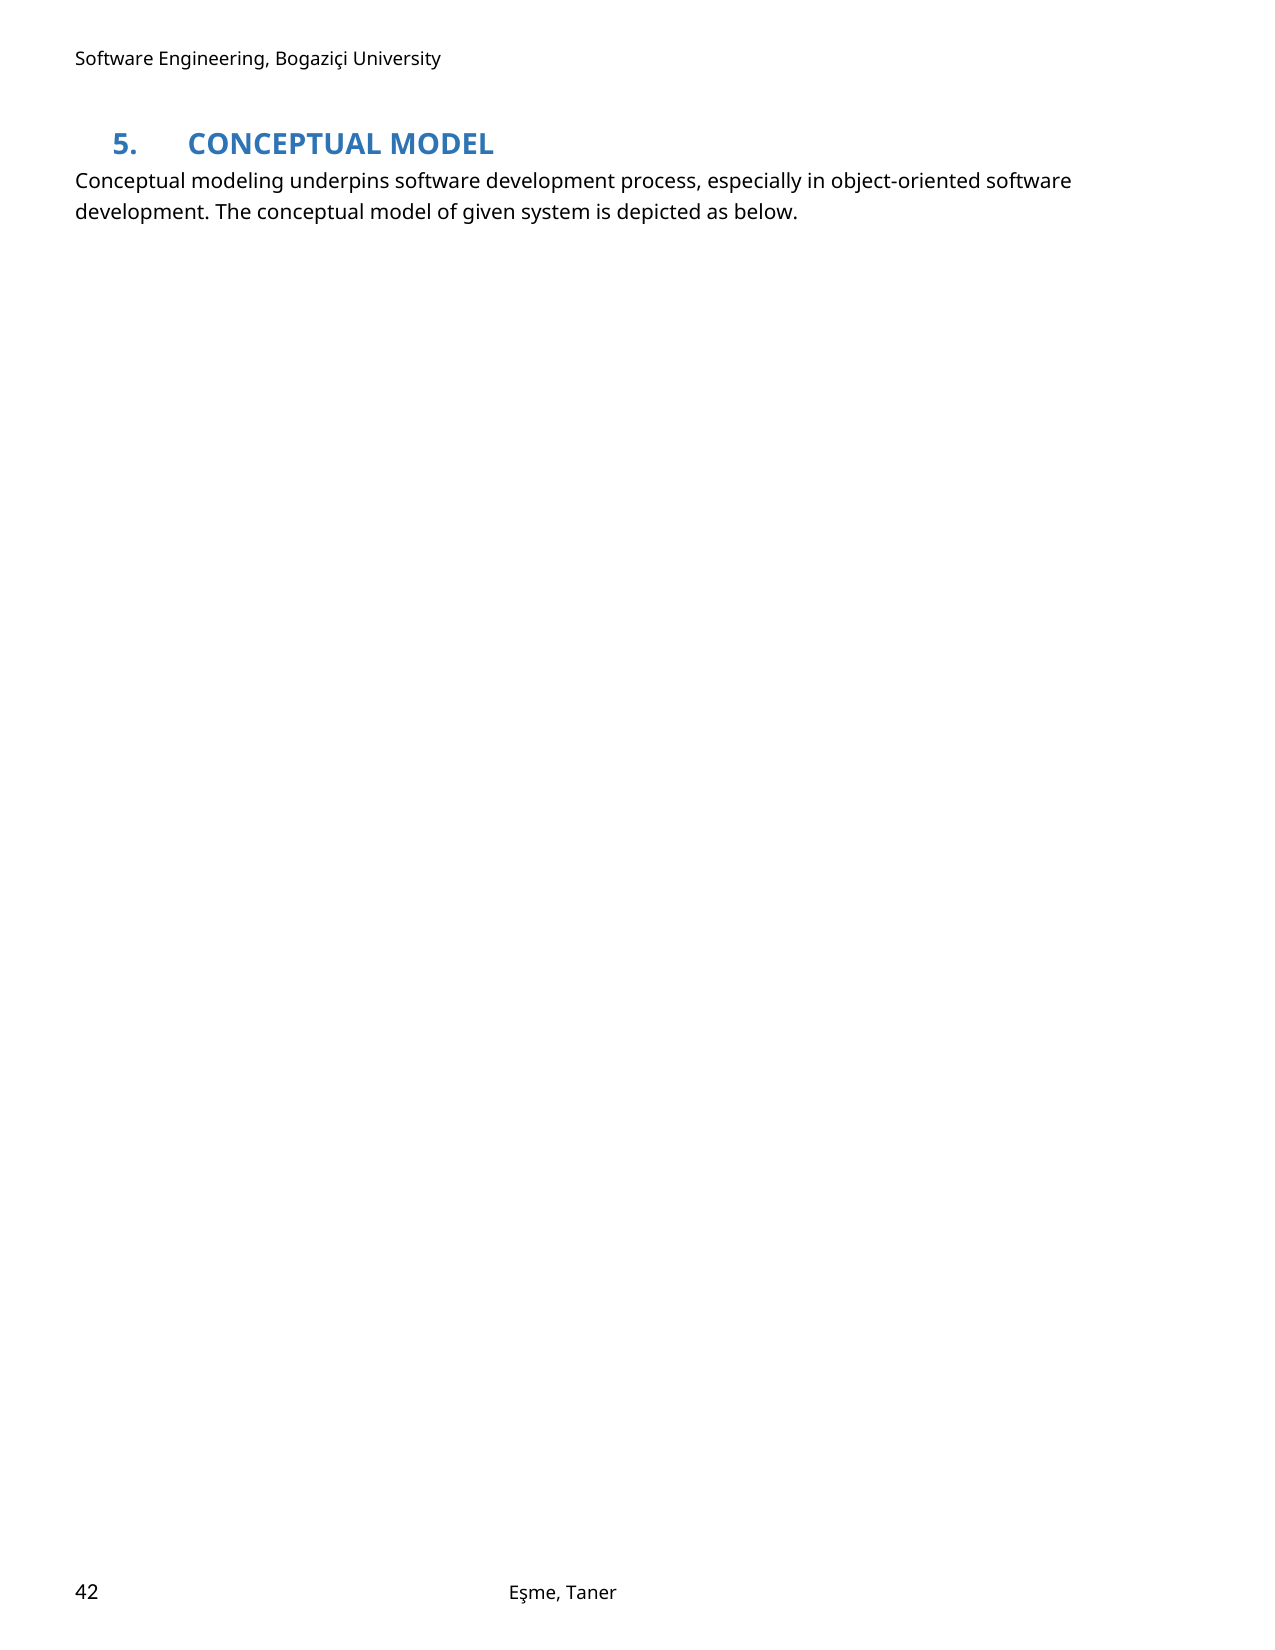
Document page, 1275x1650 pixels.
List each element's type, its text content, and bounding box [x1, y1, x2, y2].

subtitle CONCEPTUAL MODEL [112, 123, 1200, 163]
text Conceptual modeling underpins software development process, especially in object-oriented software development. The conceptual model of given system is depicted as below. [75, 166, 1200, 225]
